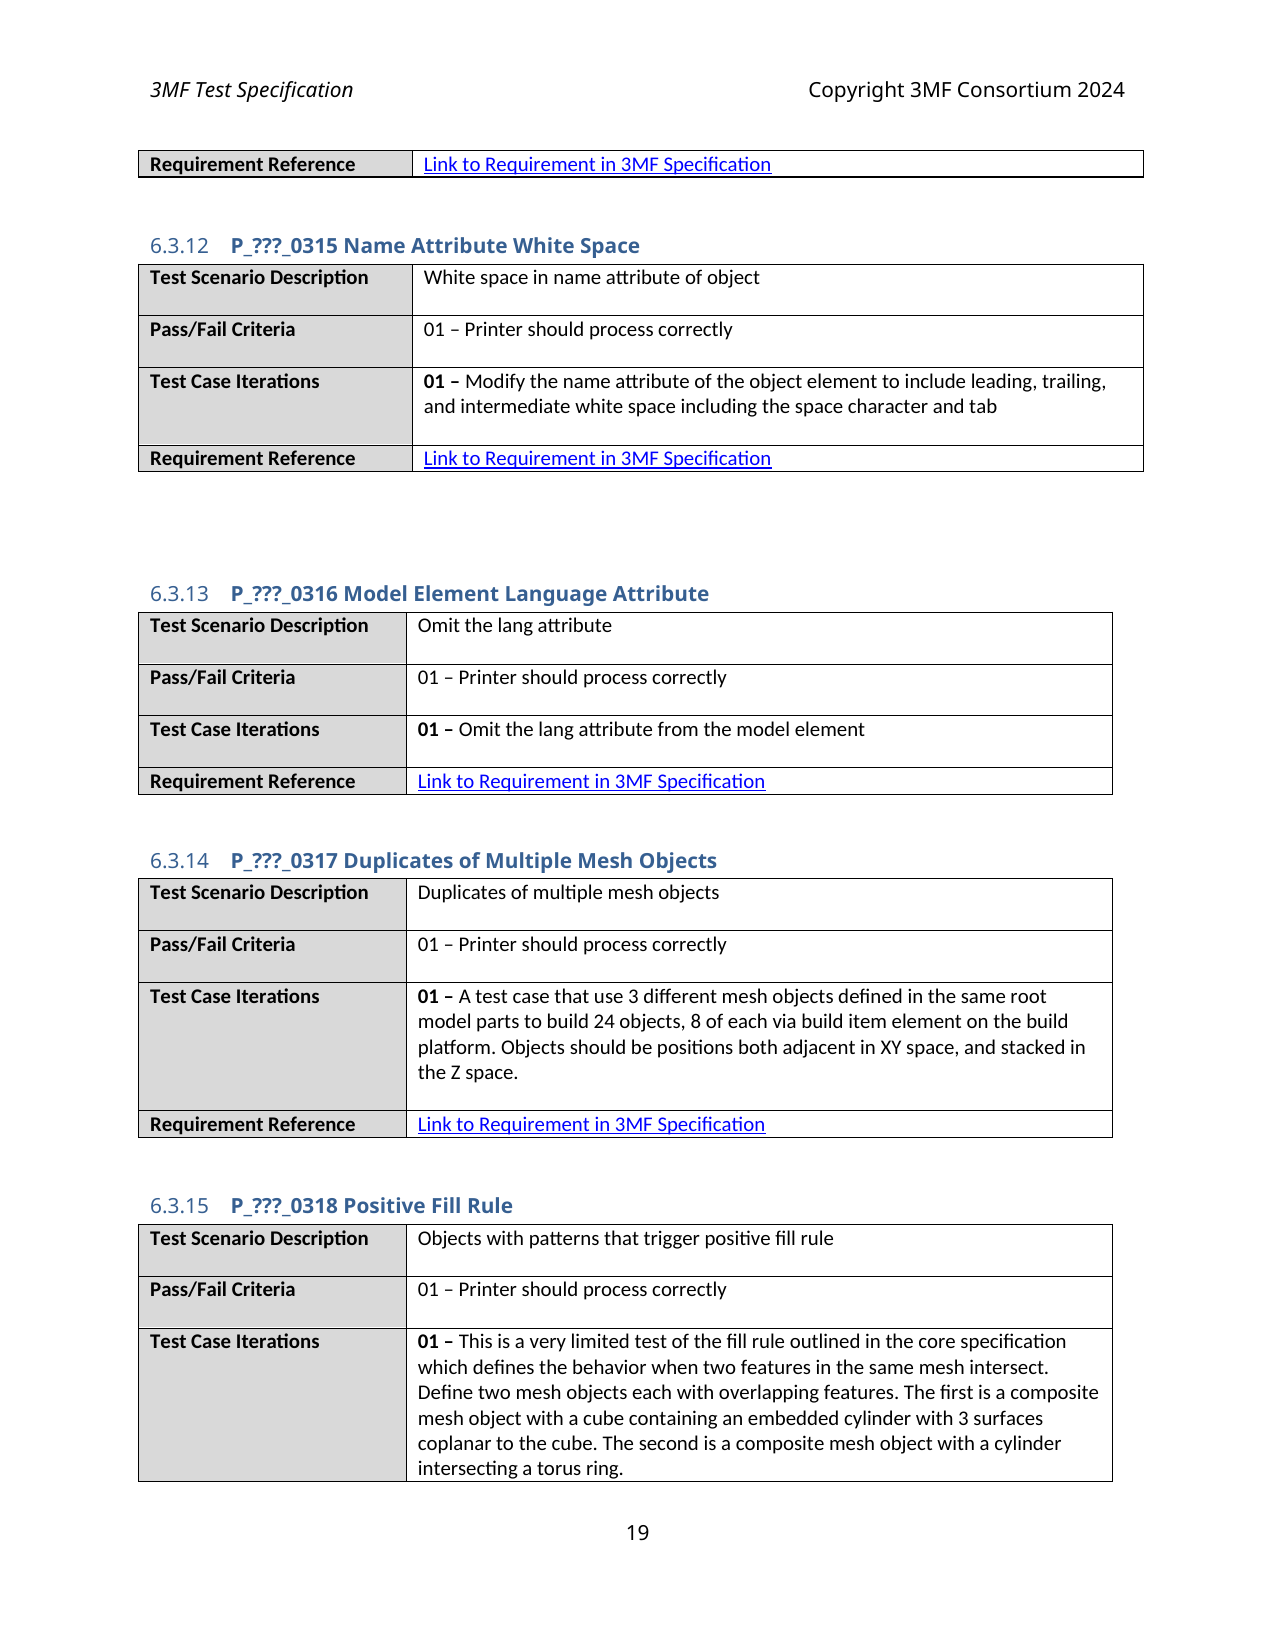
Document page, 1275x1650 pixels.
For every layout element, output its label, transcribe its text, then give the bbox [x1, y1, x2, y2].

table_cell Link to Requirement in 3MF Specification [407, 1111, 1112, 1137]
table_cell Pass/Fail Criteria [139, 931, 406, 982]
table_header Test Scenario Description [139, 613, 406, 663]
table_cell 01 – Modify the name attribute of the object element to include leading, trailing, and intermediate white space including the space character and tab [413, 368, 1143, 444]
subtitle P_???_0315 Name Attribute White Space [150, 231, 1125, 259]
subtitle P_???_0316 Model Element Language Attribute [150, 579, 1125, 607]
table_cell 01 – Printer should process correctly [413, 316, 1143, 367]
table_header Objects with patterns that trigger positive fill rule [407, 1225, 1112, 1276]
table_cell Requirement Reference [139, 768, 406, 794]
table_header Test Scenario Description [139, 879, 406, 930]
table_cell 01 – Printer should process correctly [407, 931, 1112, 982]
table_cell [407, 1329, 1112, 1481]
table_cell Test Case Iterations [139, 983, 406, 1110]
table_cell Pass/Fail Criteria [139, 665, 406, 715]
table_cell Requirement Reference [139, 446, 412, 471]
table_header Test Scenario Description [139, 1225, 406, 1276]
table_cell 01 – A test case that use 3 different mesh objects defined in the same root model parts to build 24 objects, 8 of each via build item element on the build platform. Objects should be positions both adjacent in XY space, and stacked in the Z space. [407, 983, 1112, 1110]
table_cell 01 – Printer should process correctly [407, 1277, 1112, 1327]
table_header Omit the lang attribute [407, 613, 1112, 663]
table_header White space in name attribute of object [413, 265, 1143, 315]
table_cell 01 – Printer should process correctly [407, 665, 1112, 715]
table_cell Link to Requirement in 3MF Specification [407, 768, 1112, 794]
subtitle P_???_0318 Positive Fill Rule [150, 1191, 1125, 1219]
table_cell Test Case Iterations [139, 716, 406, 767]
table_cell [139, 1329, 406, 1481]
table_cell Pass/Fail Criteria [139, 1277, 406, 1327]
table_cell Link to Requirement in 3MF Specification [413, 151, 1143, 176]
subtitle P_???_0317 Duplicates of Multiple Mesh Objects [150, 846, 1125, 874]
table_cell Test Case Iterations [139, 368, 412, 444]
table_cell Link to Requirement in 3MF Specification [413, 446, 1143, 471]
table_cell Pass/Fail Criteria [139, 316, 412, 367]
table_cell 01 – Omit the lang attribute from the model element [407, 716, 1112, 767]
table_cell Requirement Reference [139, 1111, 406, 1137]
table_header Duplicates of multiple mesh objects [407, 879, 1112, 930]
table_cell Requirement Reference [139, 151, 412, 176]
table_header Test Scenario Description [139, 265, 412, 315]
